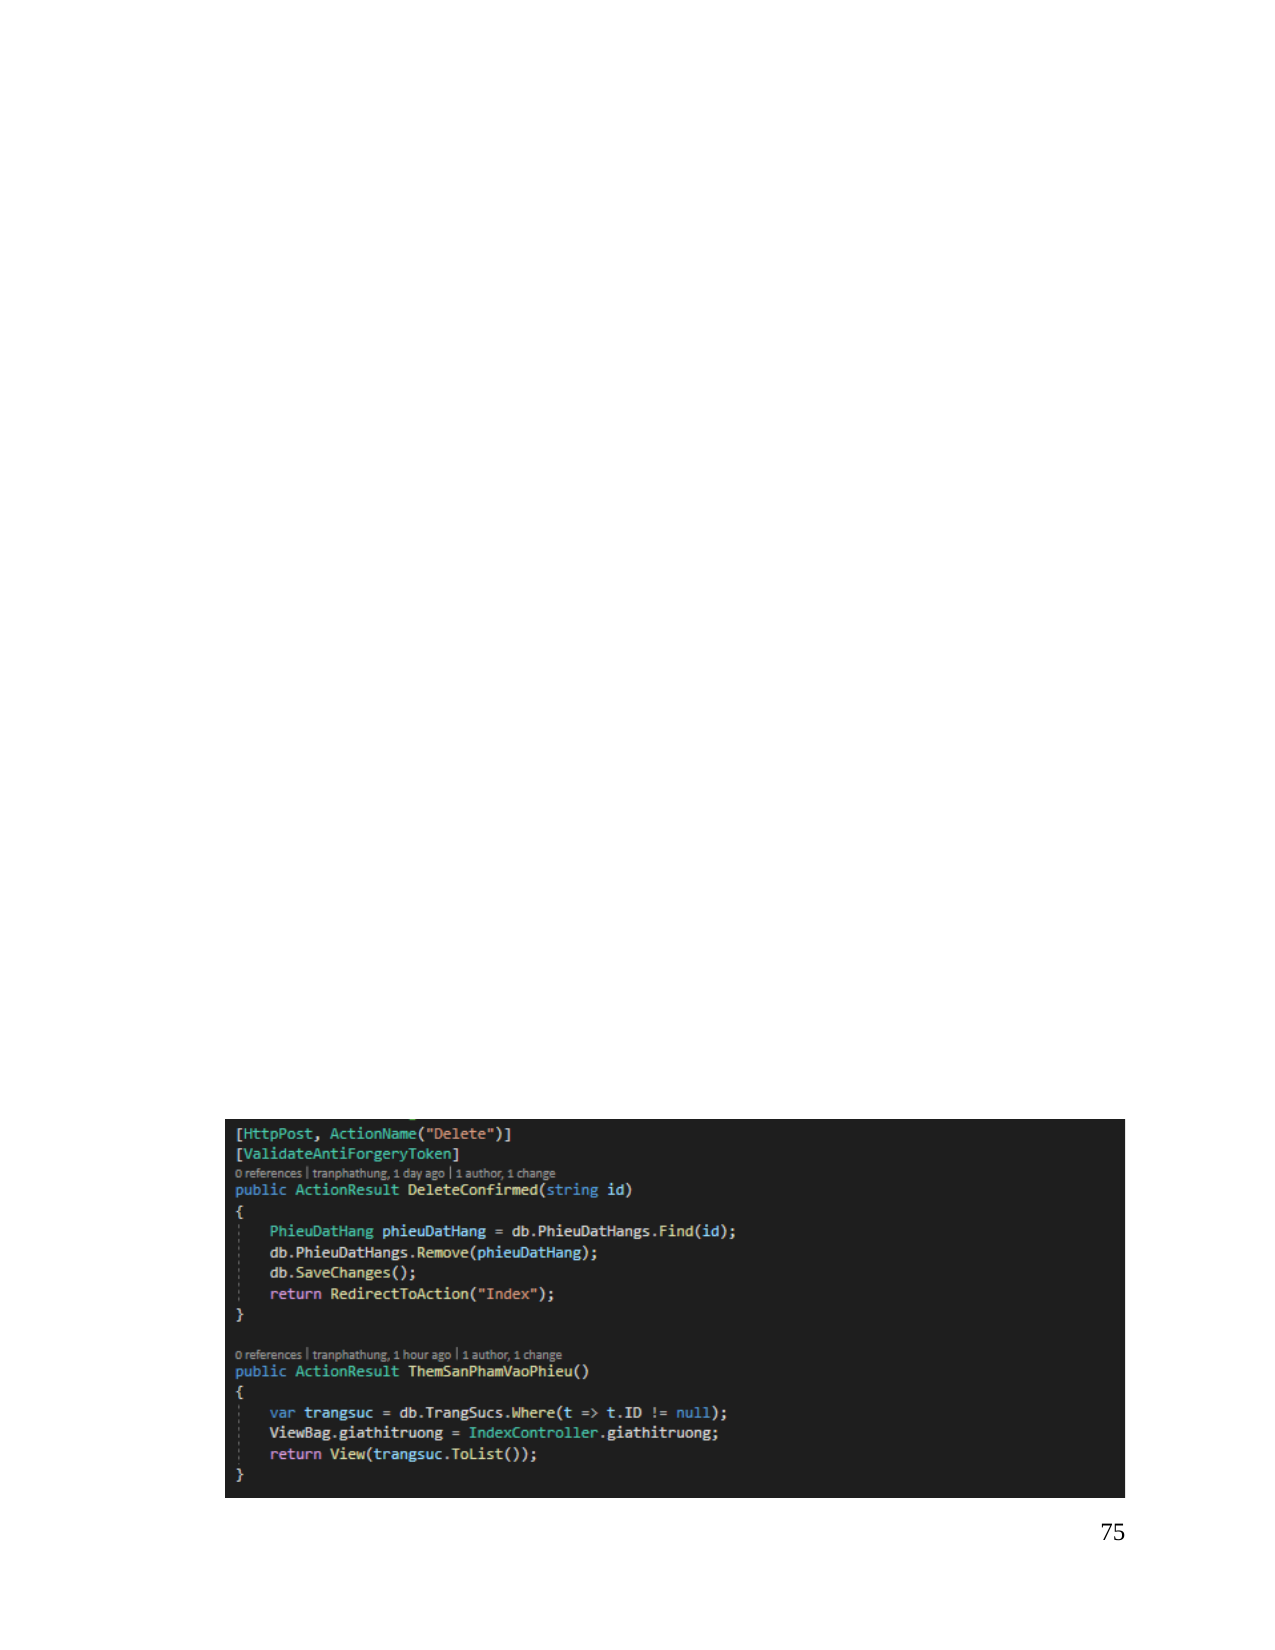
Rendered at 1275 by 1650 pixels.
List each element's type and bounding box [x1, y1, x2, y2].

picture [225, 1119, 1125, 1498]
